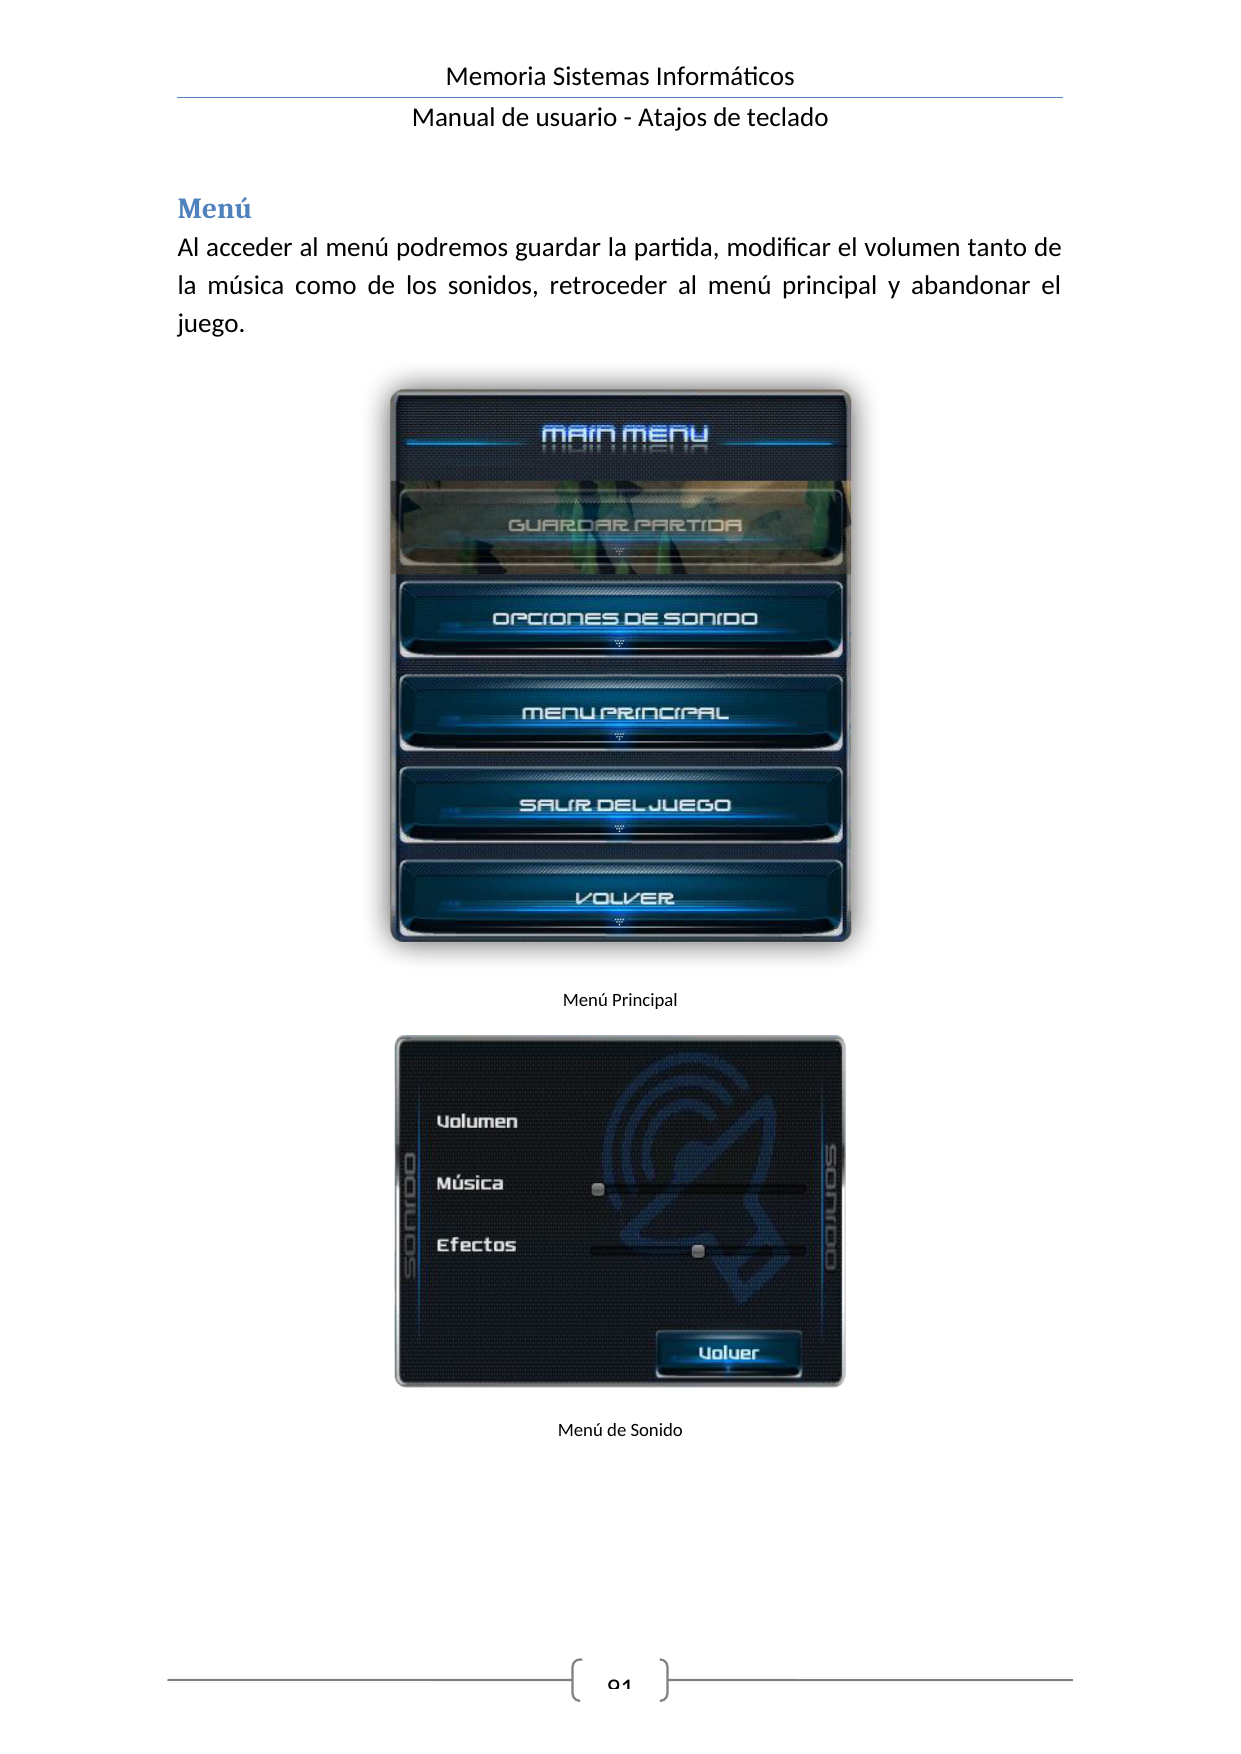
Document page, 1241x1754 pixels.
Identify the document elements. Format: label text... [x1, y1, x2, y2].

subtitle Menú [177, 192, 1063, 225]
picture [394, 1035, 846, 1393]
text Menú de Sonido [177, 1418, 1063, 1441]
picture [390, 389, 857, 950]
text Menú Principal [177, 988, 1063, 1011]
text Al acceder al menú podremos guardar la partida, modificar el volumen tanto de la música como de los sonidos, retroceder al menú principal y abandonar el juego. [177, 230, 1063, 339]
